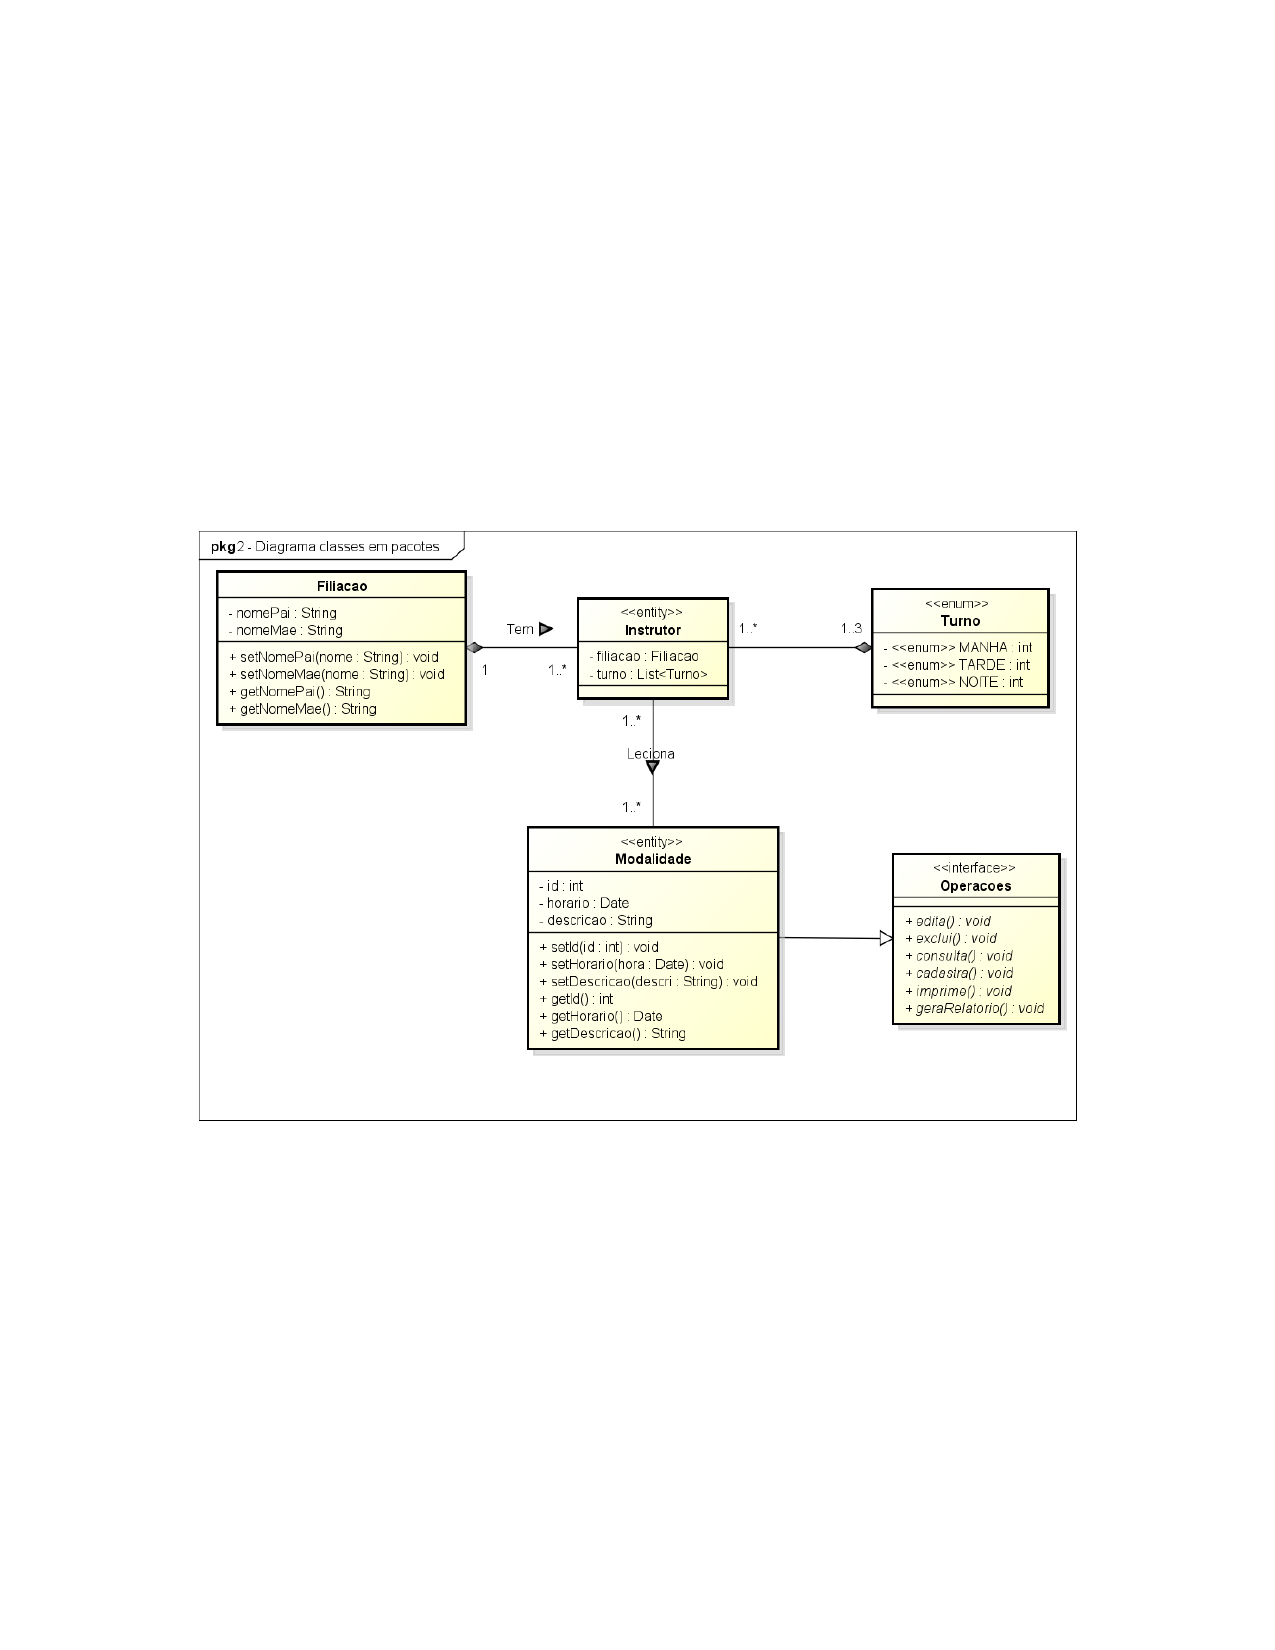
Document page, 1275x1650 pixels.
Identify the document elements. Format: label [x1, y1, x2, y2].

picture [187, 519, 1088, 1131]
